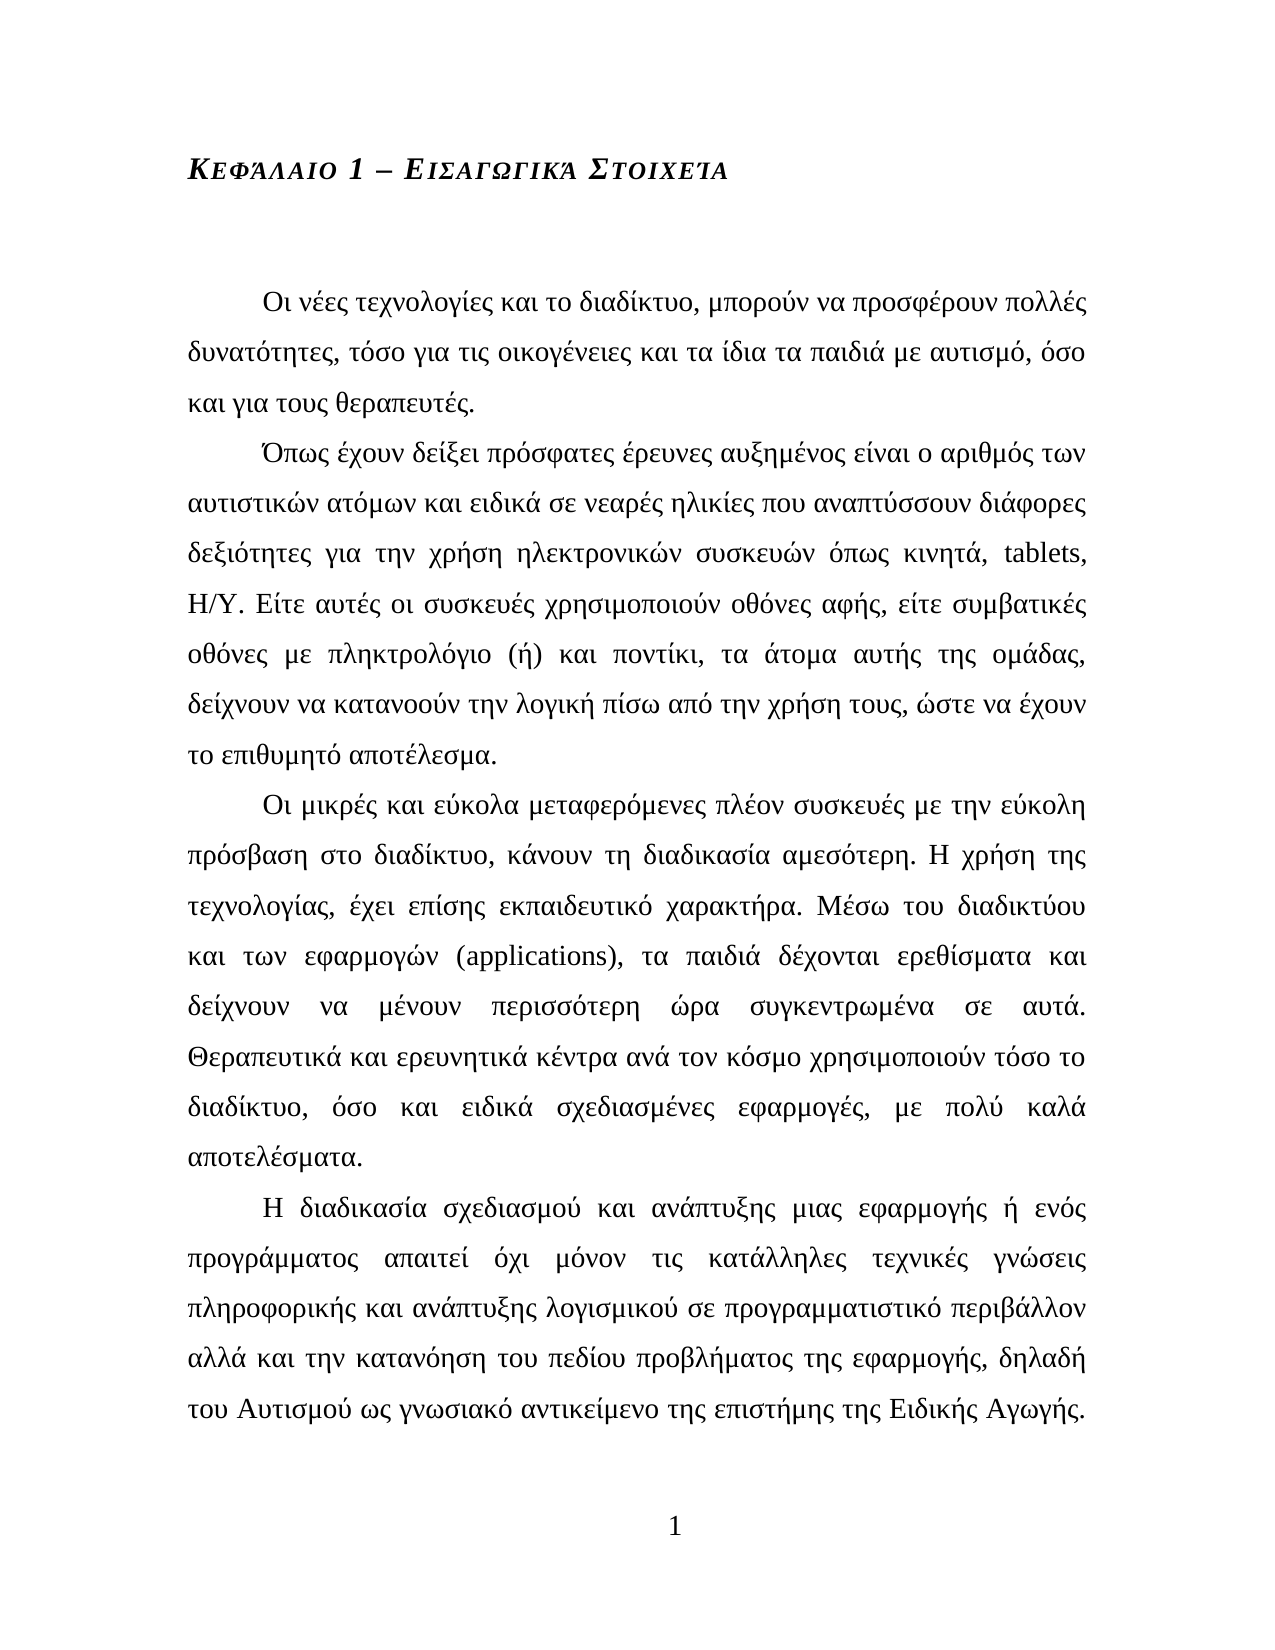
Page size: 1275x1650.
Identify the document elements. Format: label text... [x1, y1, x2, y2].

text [187, 1190, 1087, 1424]
text Οι μικρές και εύκολα μεταφερόμενες πλέον συσκευές με την εύκολη πρόσβαση στο διαδίκτυο, κάνουν τη διαδικασία αμεσότερη. Η χρήση της τεχνολογίας, έχει επίσης εκπαιδευτικό χαρακτήρα. Μέσω του διαδικτύου και των εφαρμογών (applications), τα παιδιά δέχονται ερεθίσματα και δείχνουν να μένουν περισσότερη ώρα συγκεντρωμένα σε αυτά. Θεραπευτικά και ερευνητικά κέντρα ανά τον κόσμο χρησιμοποιούν τόσο το διαδίκτυο, όσο και ειδικά σχεδιασμένες εφαρμογές, με πολύ καλά αποτελέσματα. [187, 787, 1087, 1173]
subtitle Κεφάλαιο 1 – Εισαγωγικά Στοιχεία [187, 150, 1087, 212]
text Όπως έχουν δείξει πρόσφατες έρευνες αυξημένος είναι ο αριθμός των αυτιστικών ατόμων και ειδικά σε νεαρές ηλικίες που αναπτύσσουν διάφορες δεξιότητες για την χρήση ηλεκτρονικών συσκευών όπως κινητά, tablets, H/Y. Είτε αυτές οι συσκευές χρησιμοποιούν οθόνες αφής, είτε συμβατικές οθόνες με πληκτρολόγιο (ή) και ποντίκι, τα άτομα αυτής της ομάδας, δείχνουν να κατανοούν την λογική πίσω από την χρήση τους, ώστε να έχουν το επιθυμητό αποτέλεσμα. [187, 435, 1087, 770]
text Οι νέες τεχνολογίες και το διαδίκτυο, μπορούν να προσφέρουν πολλές δυνατότητες, τόσο για τις οικογένειες και τα ίδια τα παιδιά με αυτισμό, όσο και για τους θεραπευτές. [187, 284, 1087, 418]
